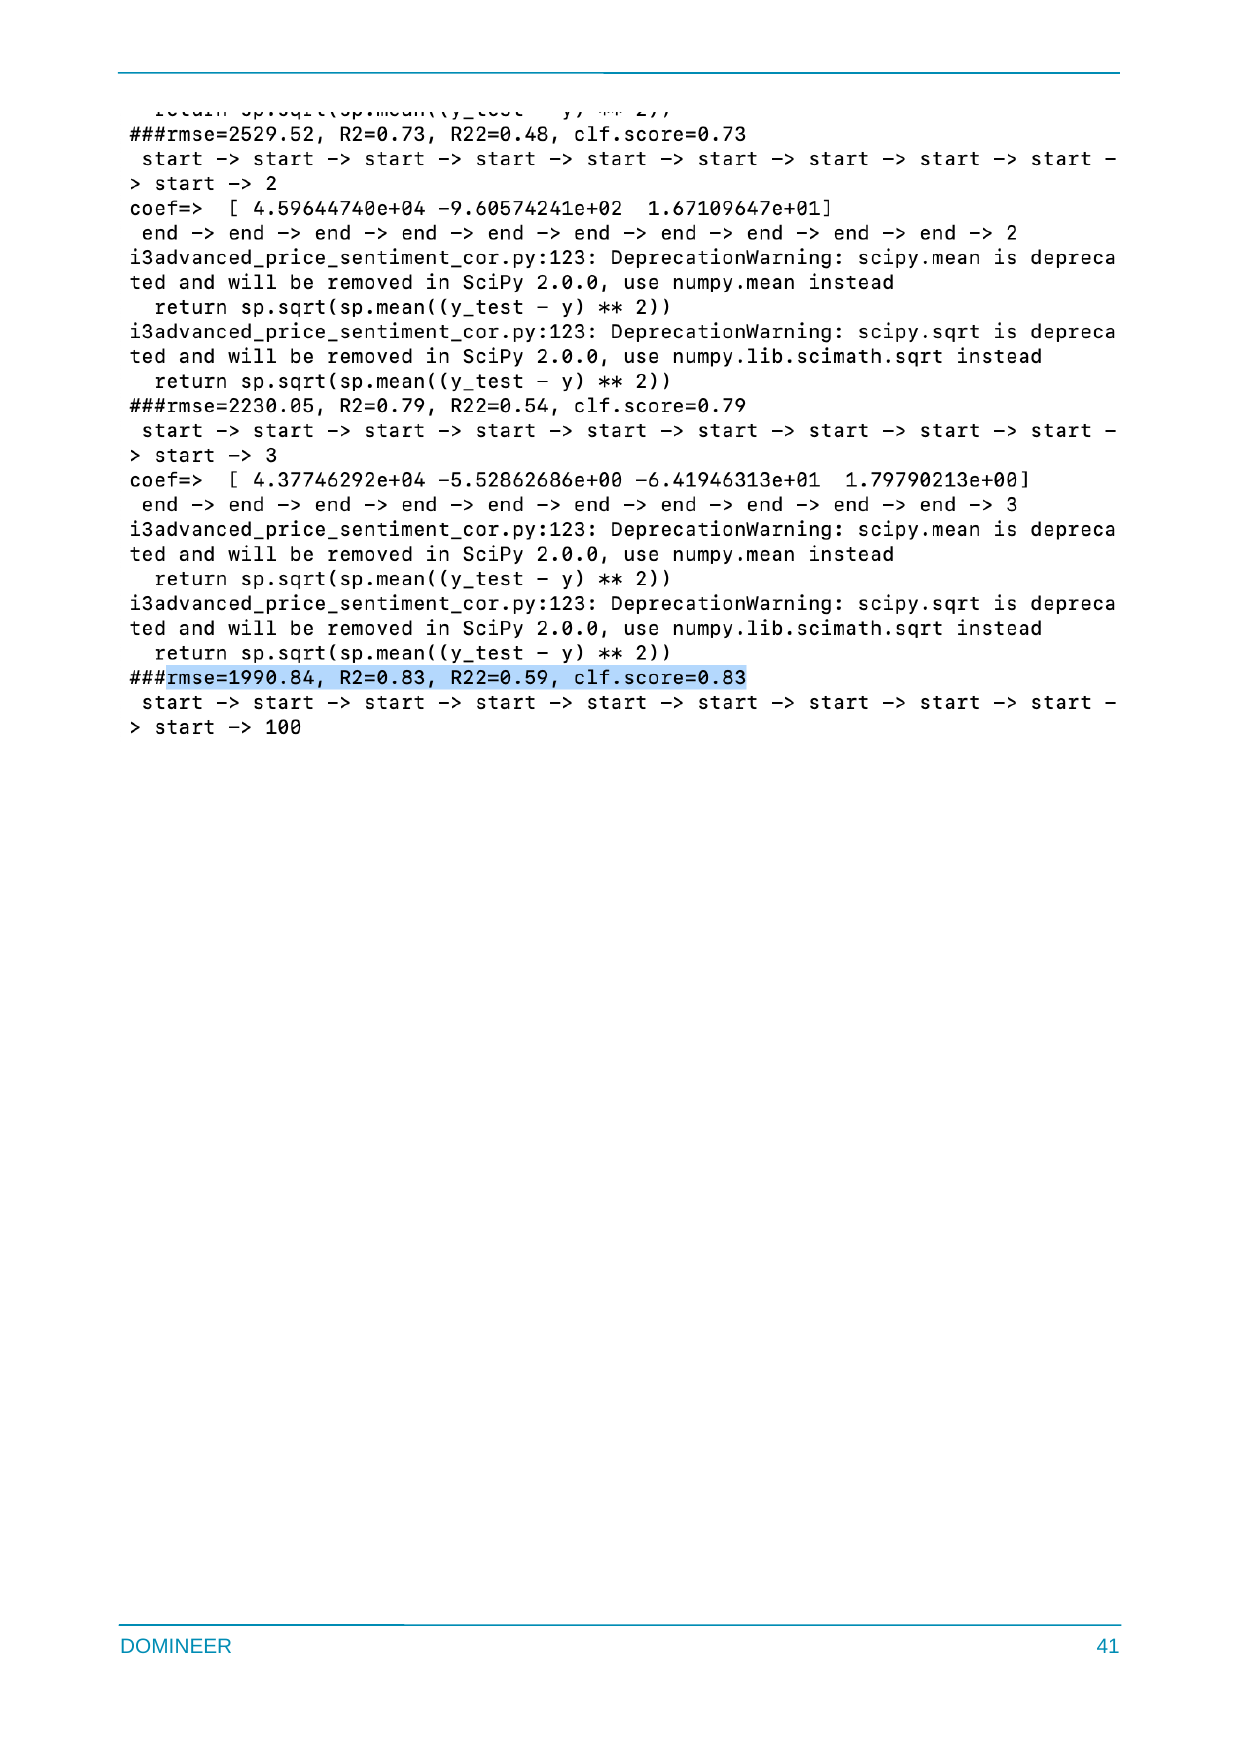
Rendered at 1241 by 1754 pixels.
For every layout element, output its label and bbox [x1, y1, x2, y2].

picture [120, 112, 1120, 742]
